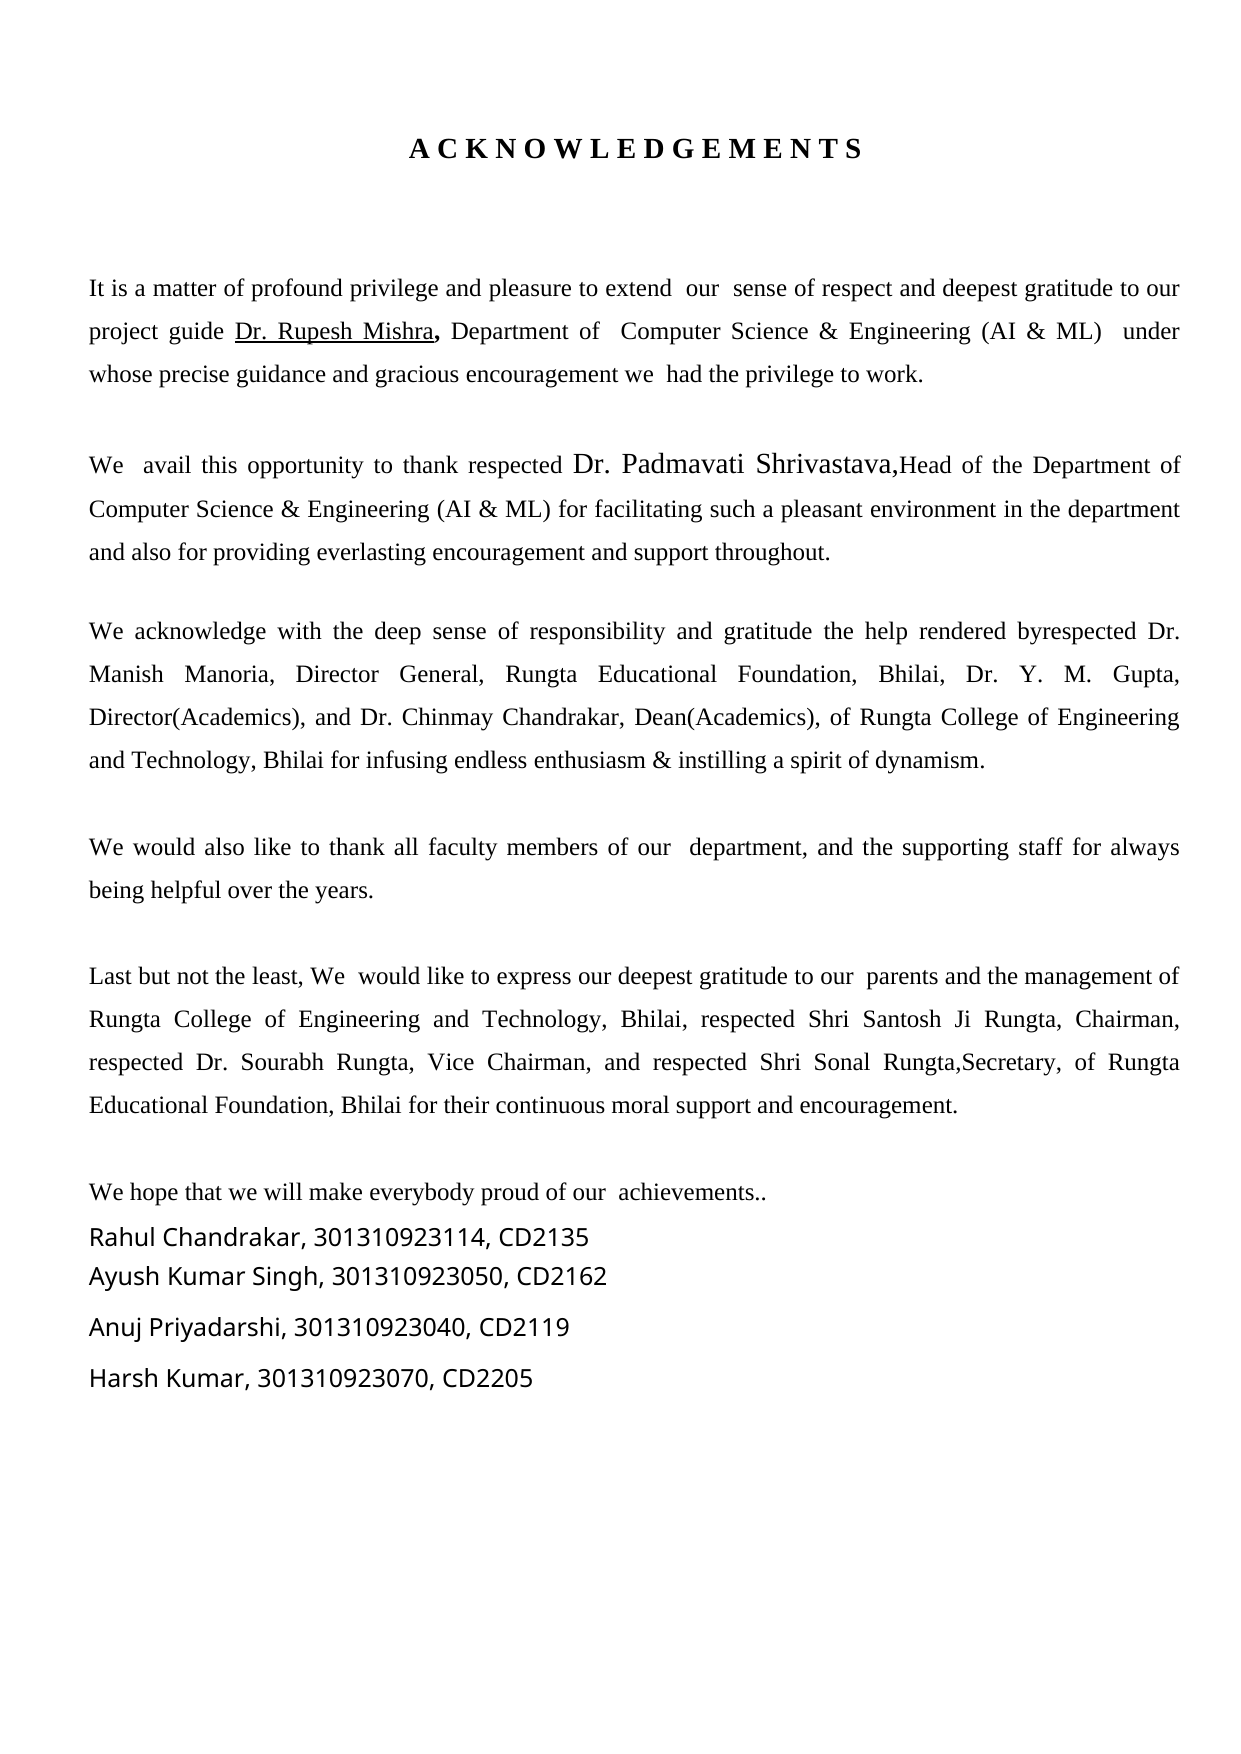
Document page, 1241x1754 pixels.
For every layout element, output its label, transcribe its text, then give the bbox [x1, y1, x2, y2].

text We acknowledge with the deep sense of responsibility and gratitude the help rendered byrespected Dr. Manish Manoria, Director General, Rungta Educational Foundation, Bhilai, Dr. Y. M. Gupta, Director(Academics), and Dr. Chinmay Chandrakar, Dean(Academics), of Rungta College of Engineering and Technology, Bhilai for infusing endless enthusiasm & instilling a spirit of dynamism. [89, 616, 1181, 774]
text Harsh Kumar, 301310923070, CD2205 [89, 1361, 1181, 1395]
text Ayush Kumar Singh, 301310923050, CD2162 [89, 1259, 1181, 1293]
text We avail this opportunity to thank respected Dr. Padmavati Shrivastava,Head of the Department of Computer Science & Engineering (AI & ML) for facilitating such a pleasant environment in the department and also for providing everlasting encouragement and support throughout. [89, 446, 1181, 566]
text Last but not the least, We would like to express our deepest gratitude to our parents and the management of Rungta College of Engineering and Technology, Bhilai, respected Shri Santosh Ji Rungta, Chairman, respected Dr. Sourabh Rungta, Vice Chairman, and respected Shri Sonal Rungta,Secretary, of Rungta Educational Foundation, Bhilai for their continuous moral support and encouragement. [89, 961, 1181, 1119]
text Rahul Chandrakar, 301310923114, CD2135 [89, 1220, 1181, 1254]
text A C K N O W L E D G E M E N T S [89, 131, 1181, 164]
text It is a matter of profound privilege and pleasure to extend our sense of respect and deepest gratitude to our project guide Dr. Rupesh Mishra, Department of Computer Science & Engineering (AI & ML) under whose precise guidance and gracious encouragement we had the privilege to work. [89, 273, 1181, 388]
text We hope that we will make everybody proud of our achievements.. [89, 1177, 1181, 1205]
text We would also like to thank all faculty members of our department, and the supporting staff for always being helpful over the years. [89, 832, 1181, 903]
text Anuj Priyadarshi, 301310923040, CD2119 [89, 1310, 1181, 1344]
